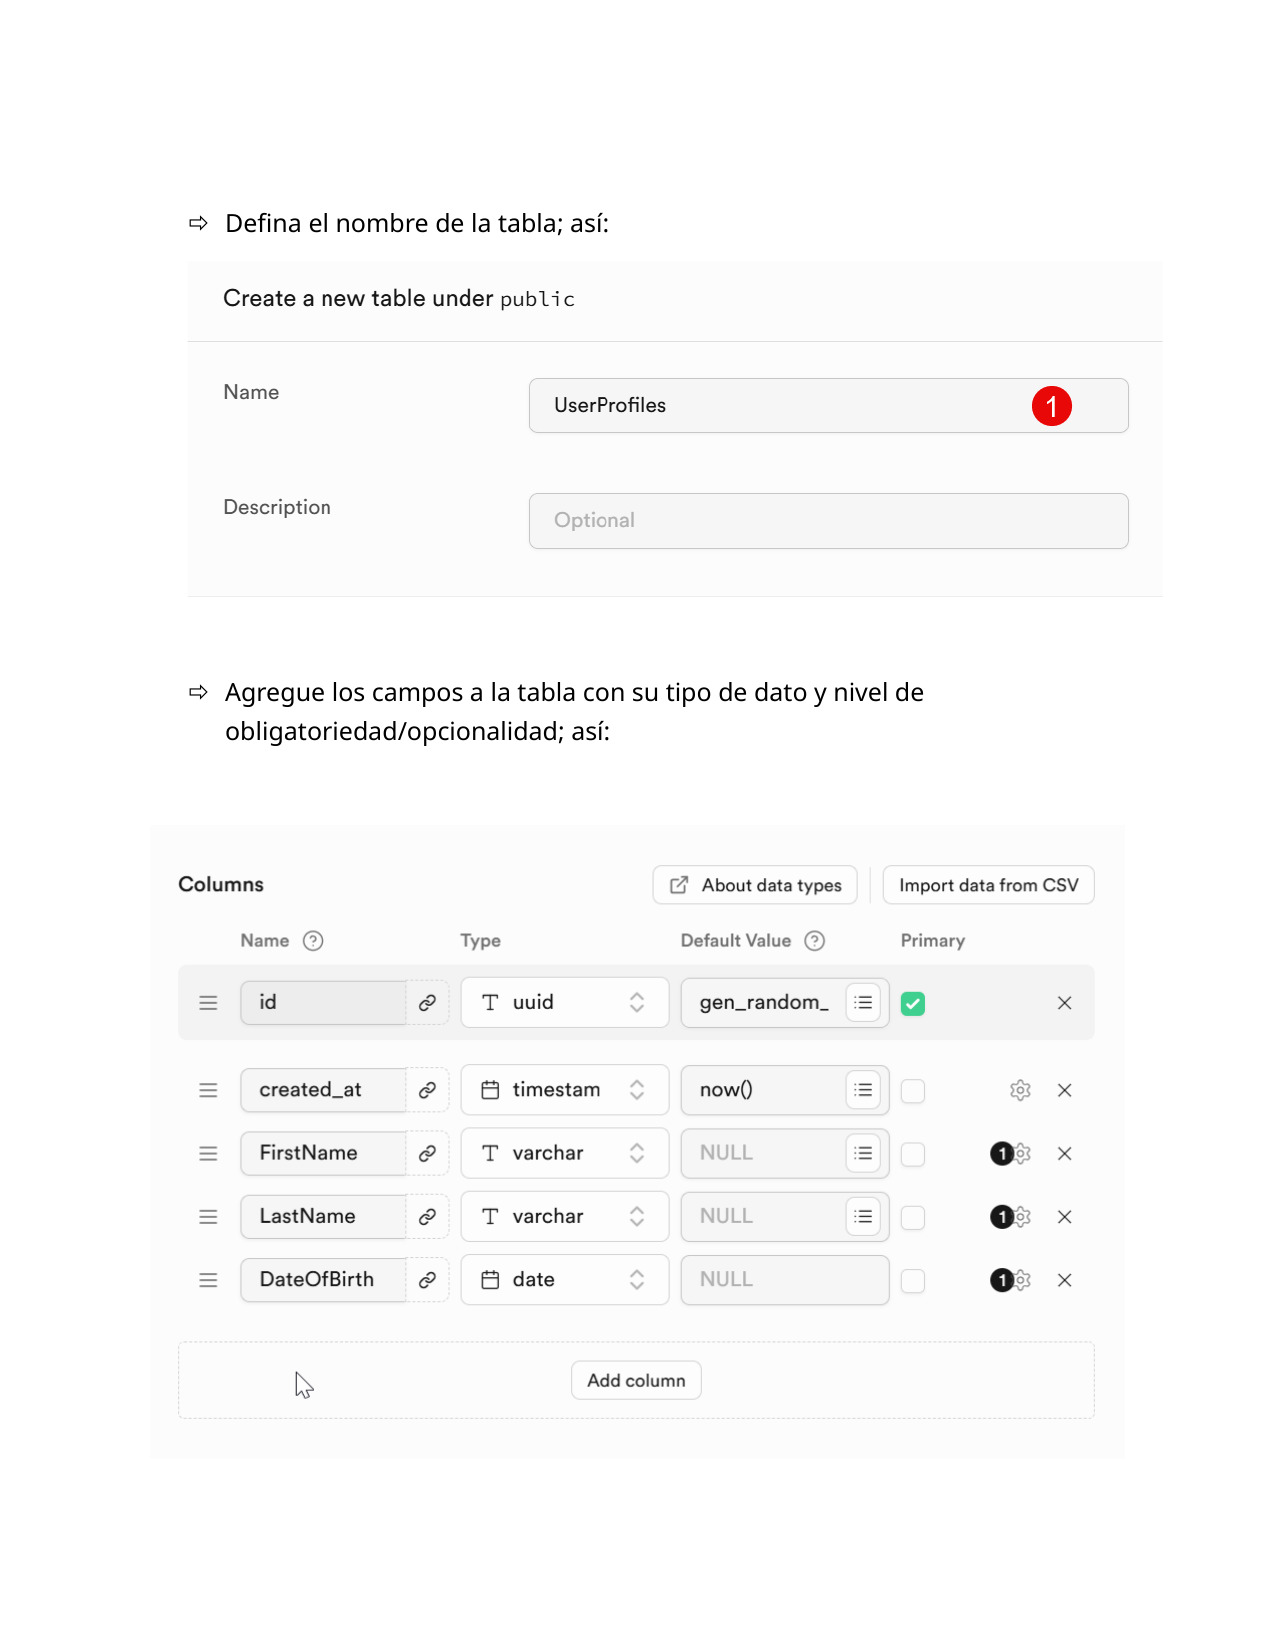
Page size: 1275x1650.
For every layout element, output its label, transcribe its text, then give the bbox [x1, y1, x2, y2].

picture [150, 825, 1125, 1459]
list Agregue los campos a la tabla con su tipo de dato y nivel de obligatoriedad/opcionalidad; así: [187, 674, 1125, 748]
list Defina el nombre de la tabla; así: [187, 206, 1125, 240]
picture [187, 261, 1163, 597]
